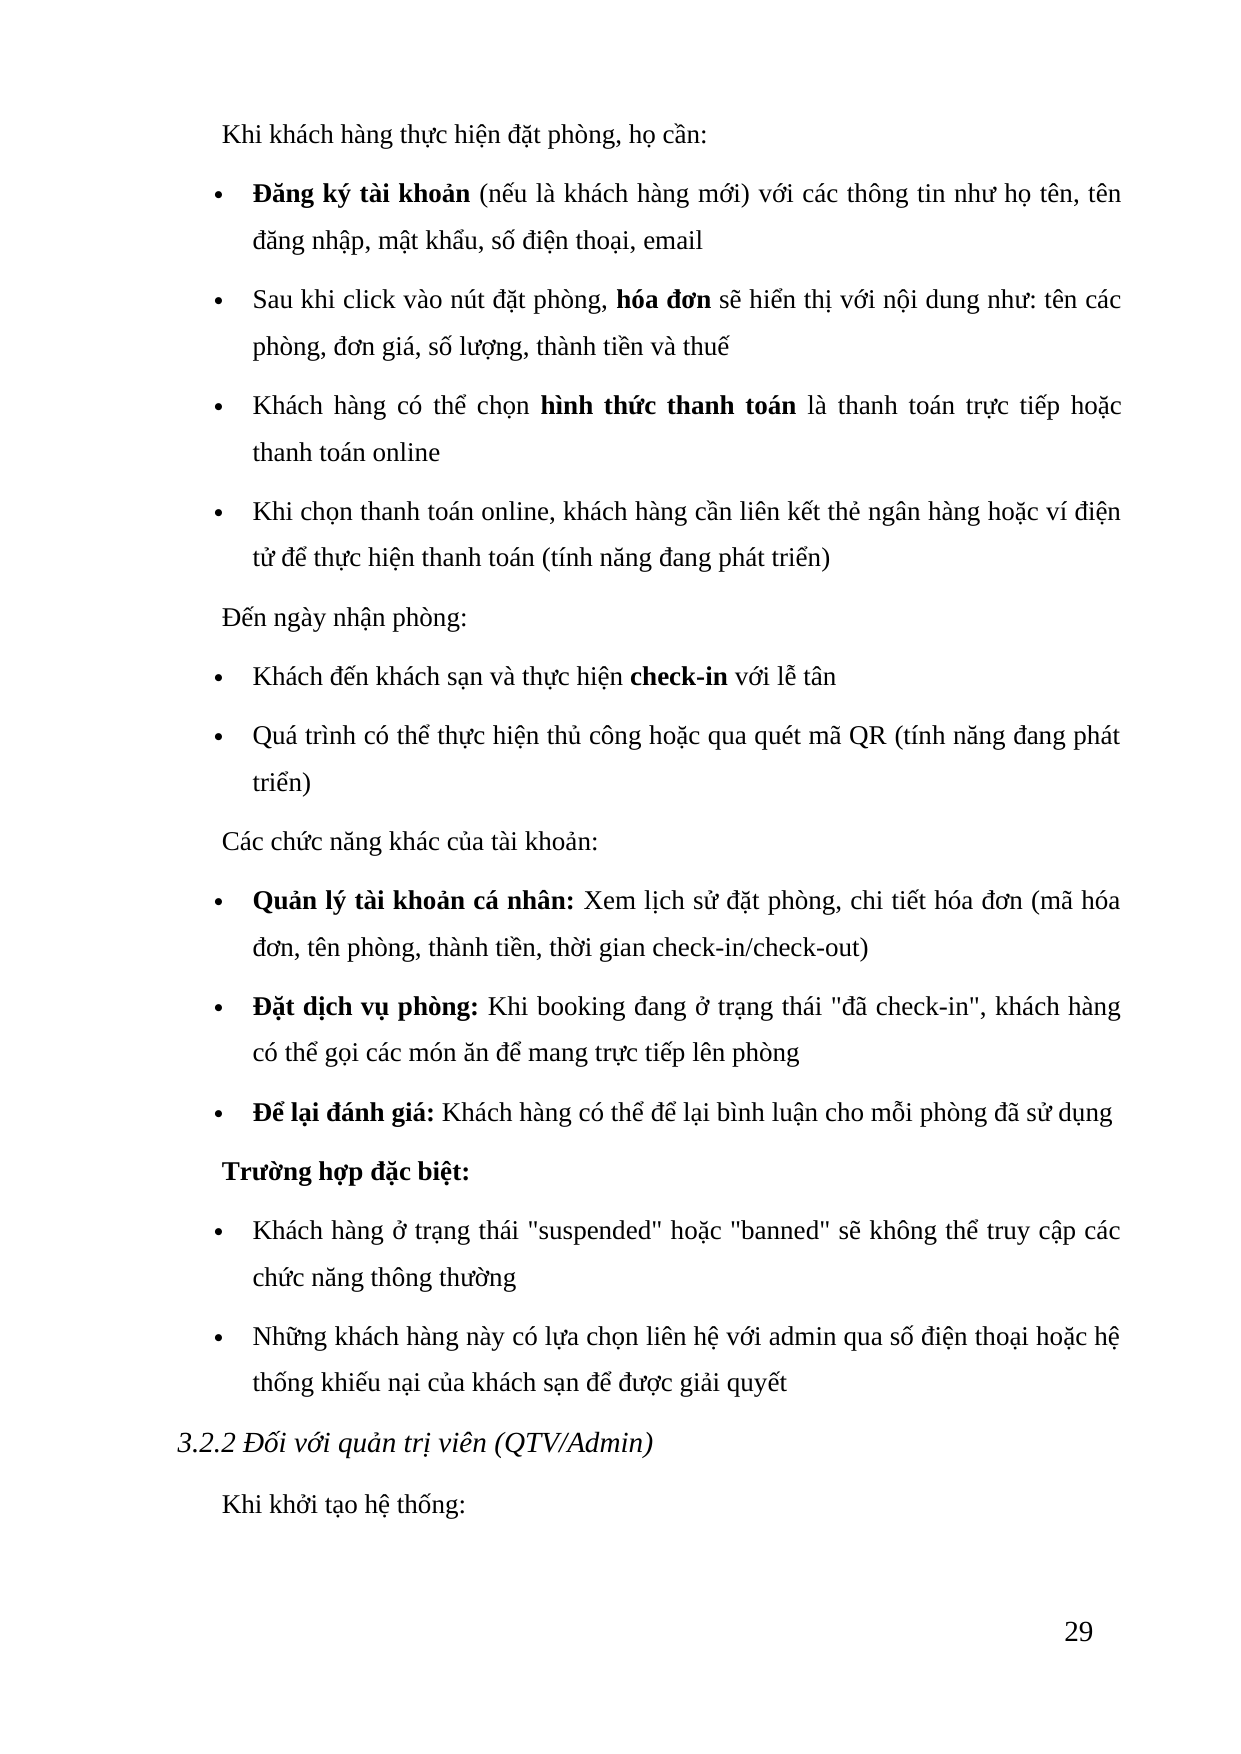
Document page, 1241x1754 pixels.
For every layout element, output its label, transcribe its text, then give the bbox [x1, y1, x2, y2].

list Quá trình có thể thực hiện thủ công hoặc qua quét mã QR (tính năng đang phát triển) [215, 719, 1122, 797]
list Khách hàng có thể chọn hình thức thanh toán là thanh toán trực tiếp hoặc thanh toán online [215, 389, 1122, 467]
text Các chức năng khác của tài khoản: [177, 825, 1122, 856]
text Đến ngày nhận phòng: [177, 601, 1122, 632]
text Khi khách hàng thực hiện đặt phòng, họ cần: [177, 118, 1122, 149]
list Khách đến khách sạn và thực hiện check-in với lễ tân [215, 660, 1122, 691]
text Đối với quản trị viên (QTV/Admin) [177, 1426, 1122, 1459]
list Đặt dịch vụ phòng: Khi booking đang ở trạng thái "đã check-in", khách hàng có thể gọi các món ăn để mang trực tiếp lên phòng [215, 990, 1122, 1068]
list Sau khi click vào nút đặt phòng, hóa đơn sẽ hiển thị với nội dung như: tên các phòng, đơn giá, số lượng, thành tiền và thuế [215, 283, 1122, 361]
list Khi chọn thanh toán online, khách hàng cần liên kết thẻ ngân hàng hoặc ví điện tử để thực hiện thanh toán (tính năng đang phát triển) [215, 495, 1122, 573]
list Những khách hàng này có lựa chọn liên hệ với admin qua số điện thoại hoặc hệ thống khiếu nại của khách sạn để được giải quyết [215, 1320, 1122, 1398]
list Quản lý tài khoản cá nhân: Xem lịch sử đặt phòng, chi tiết hóa đơn (mã hóa đơn, tên phòng, thành tiền, thời gian check-in/check-out) [215, 884, 1122, 962]
list Đăng ký tài khoản (nếu là khách hàng mới) với các thông tin như họ tên, tên đăng nhập, mật khẩu, số điện thoại, email [215, 177, 1122, 255]
list Khách hàng ở trạng thái "suspended" hoặc "banned" sẽ không thể truy cập các chức năng thông thường [215, 1214, 1122, 1292]
text Trường hợp đặc biệt: [177, 1155, 1122, 1186]
list Để lại đánh giá: Khách hàng có thể để lại bình luận cho mỗi phòng đã sử dụng [215, 1096, 1122, 1127]
text Khi khởi tạo hệ thống: [177, 1488, 1122, 1519]
